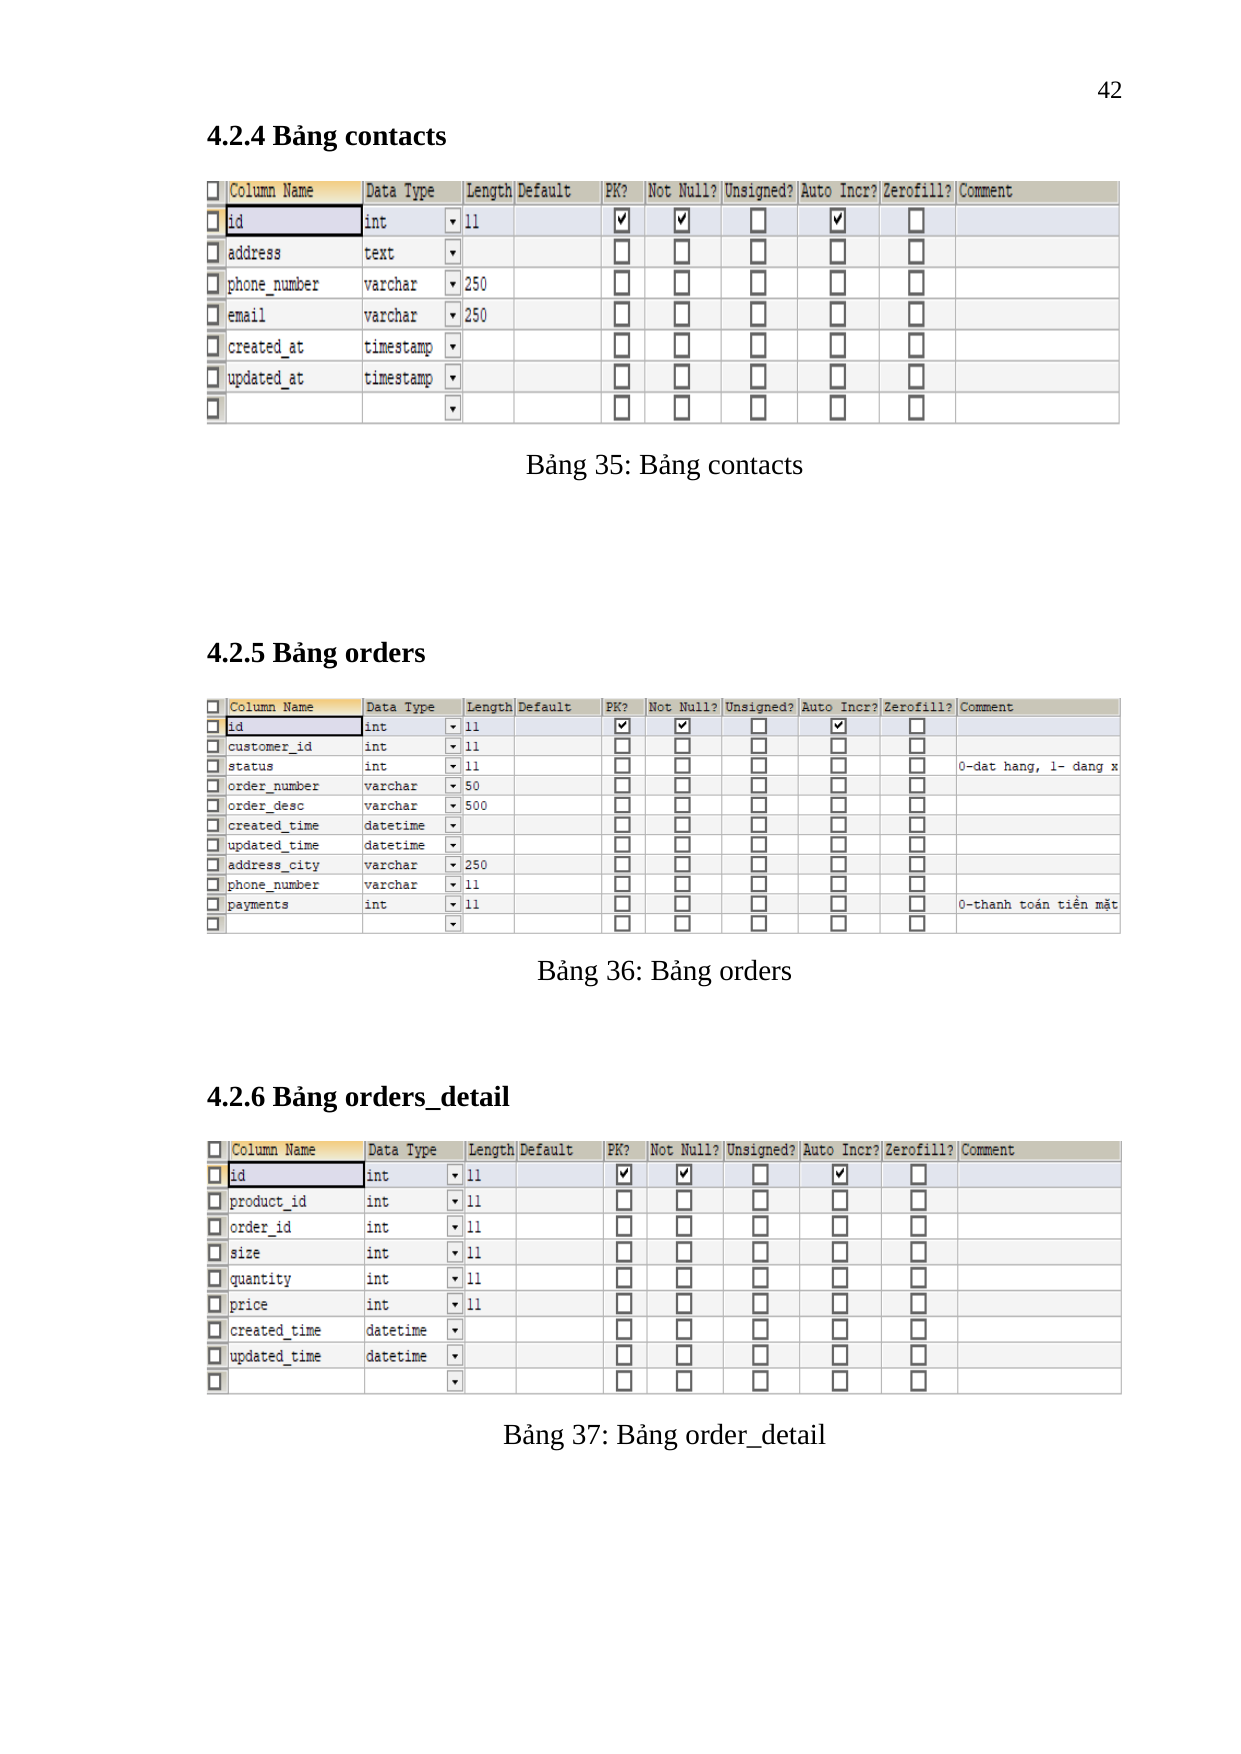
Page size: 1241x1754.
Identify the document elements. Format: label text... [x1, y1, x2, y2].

text Bảng 35: Bảng contacts [207, 447, 1122, 480]
subtitle 4.2.5 Bảng orders [207, 635, 1122, 669]
text Bảng 36: Bảng orders [207, 953, 1122, 987]
picture [206, 181, 1123, 428]
subtitle 4.2.4 Bảng contacts [207, 118, 1122, 152]
picture [206, 698, 1123, 935]
picture [206, 1141, 1123, 1399]
text Bảng 37: Bảng order_detail [207, 1417, 1122, 1451]
subtitle 4.2.6 Bảng orders_detail [207, 1079, 1122, 1113]
